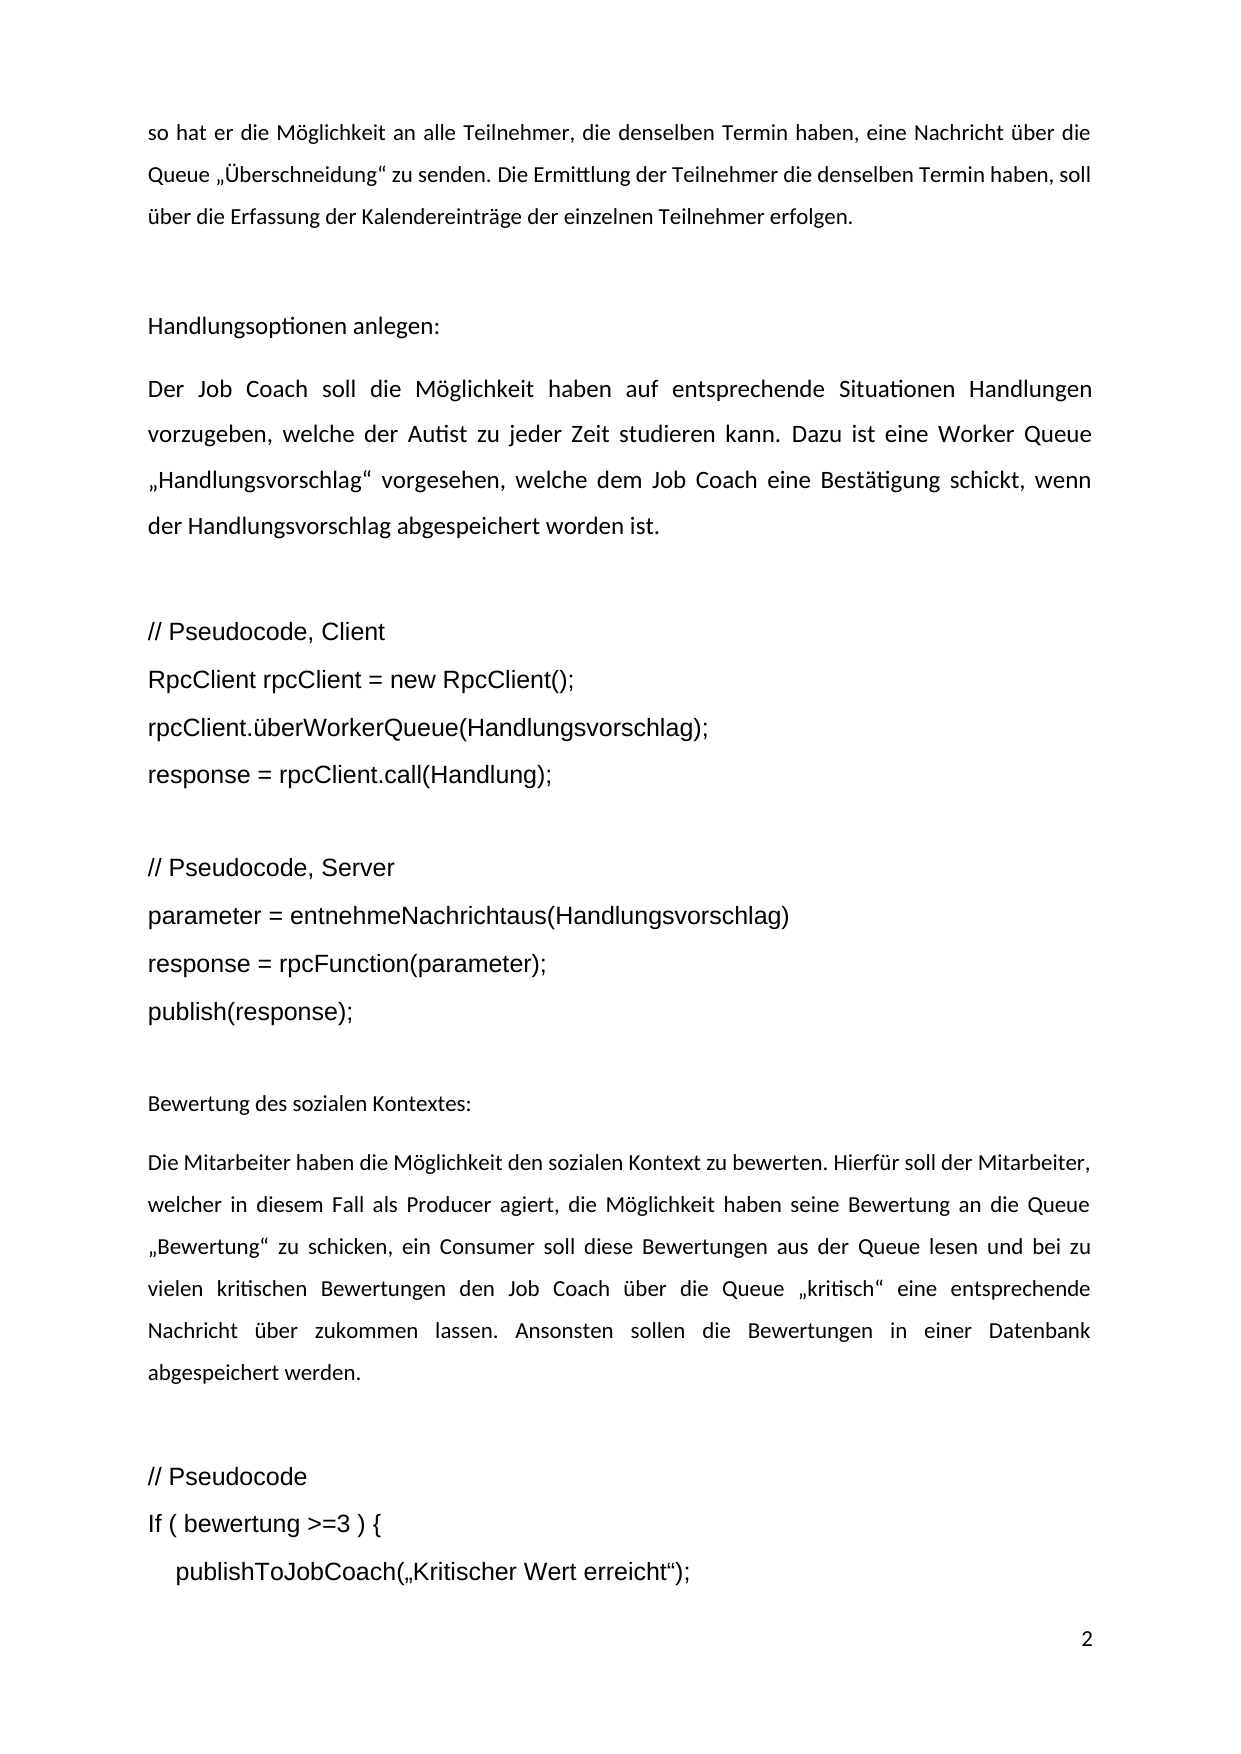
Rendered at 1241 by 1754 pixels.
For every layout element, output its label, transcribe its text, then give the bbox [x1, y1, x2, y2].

text response = rpcFunction(parameter); [148, 949, 1092, 977]
text parameter = entnehmeNachrichtaus(Handlungsvorschlag) [148, 901, 1092, 930]
text response = rpcClient.call(Handlung); [148, 761, 1092, 789]
text // Pseudocode, Client [148, 617, 1092, 646]
text rpcClient.überWorkerQueue(Handlungsvorschlag); [148, 713, 1092, 742]
text publish(response); [148, 996, 1092, 1025]
text Handlungsoptionen anlegen: [148, 310, 1092, 341]
text RpcClient rpcClient = new RpcClient(); [148, 665, 1092, 694]
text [148, 118, 1092, 230]
text publishToJobCoach(„Kritischer Wert erreicht“); [148, 1557, 1092, 1586]
text // Pseudocode, Server [148, 853, 1092, 882]
text Der Job Coach soll die Möglichkeit haben auf entsprechende Situationen Handlungen vorzugeben, welche der Autist zu jeder Zeit studieren kann. Dazu ist eine Worker Queue „Handlungsvorschlag“ vorgesehen, welche dem Job Coach eine Bestätigung schickt, wenn der Handlungsvorschlag abgespeichert worden ist. [148, 373, 1092, 540]
text If ( bewertung >=3 ) { [148, 1509, 1092, 1538]
text Die Mitarbeiter haben die Möglichkeit den sozialen Kontext zu bewerten. Hierfür soll der Mitarbeiter, welcher in diesem Fall als Producer agiert, die Möglichkeit haben seine Bewertung an die Queue „Bewertung“ zu schicken, ein Consumer soll diese Bewertungen aus der Queue lesen und bei zu vielen kritischen Bewertungen den Job Coach über die Queue „kritisch“ eine entsprechende Nachricht über zukommen lassen. Ansonsten sollen die Bewertungen in einer Datenbank abgespeichert werden. [148, 1148, 1092, 1386]
text Bewertung des sozialen Kontextes: [148, 1089, 1092, 1117]
text // Pseudocode [148, 1462, 1092, 1490]
